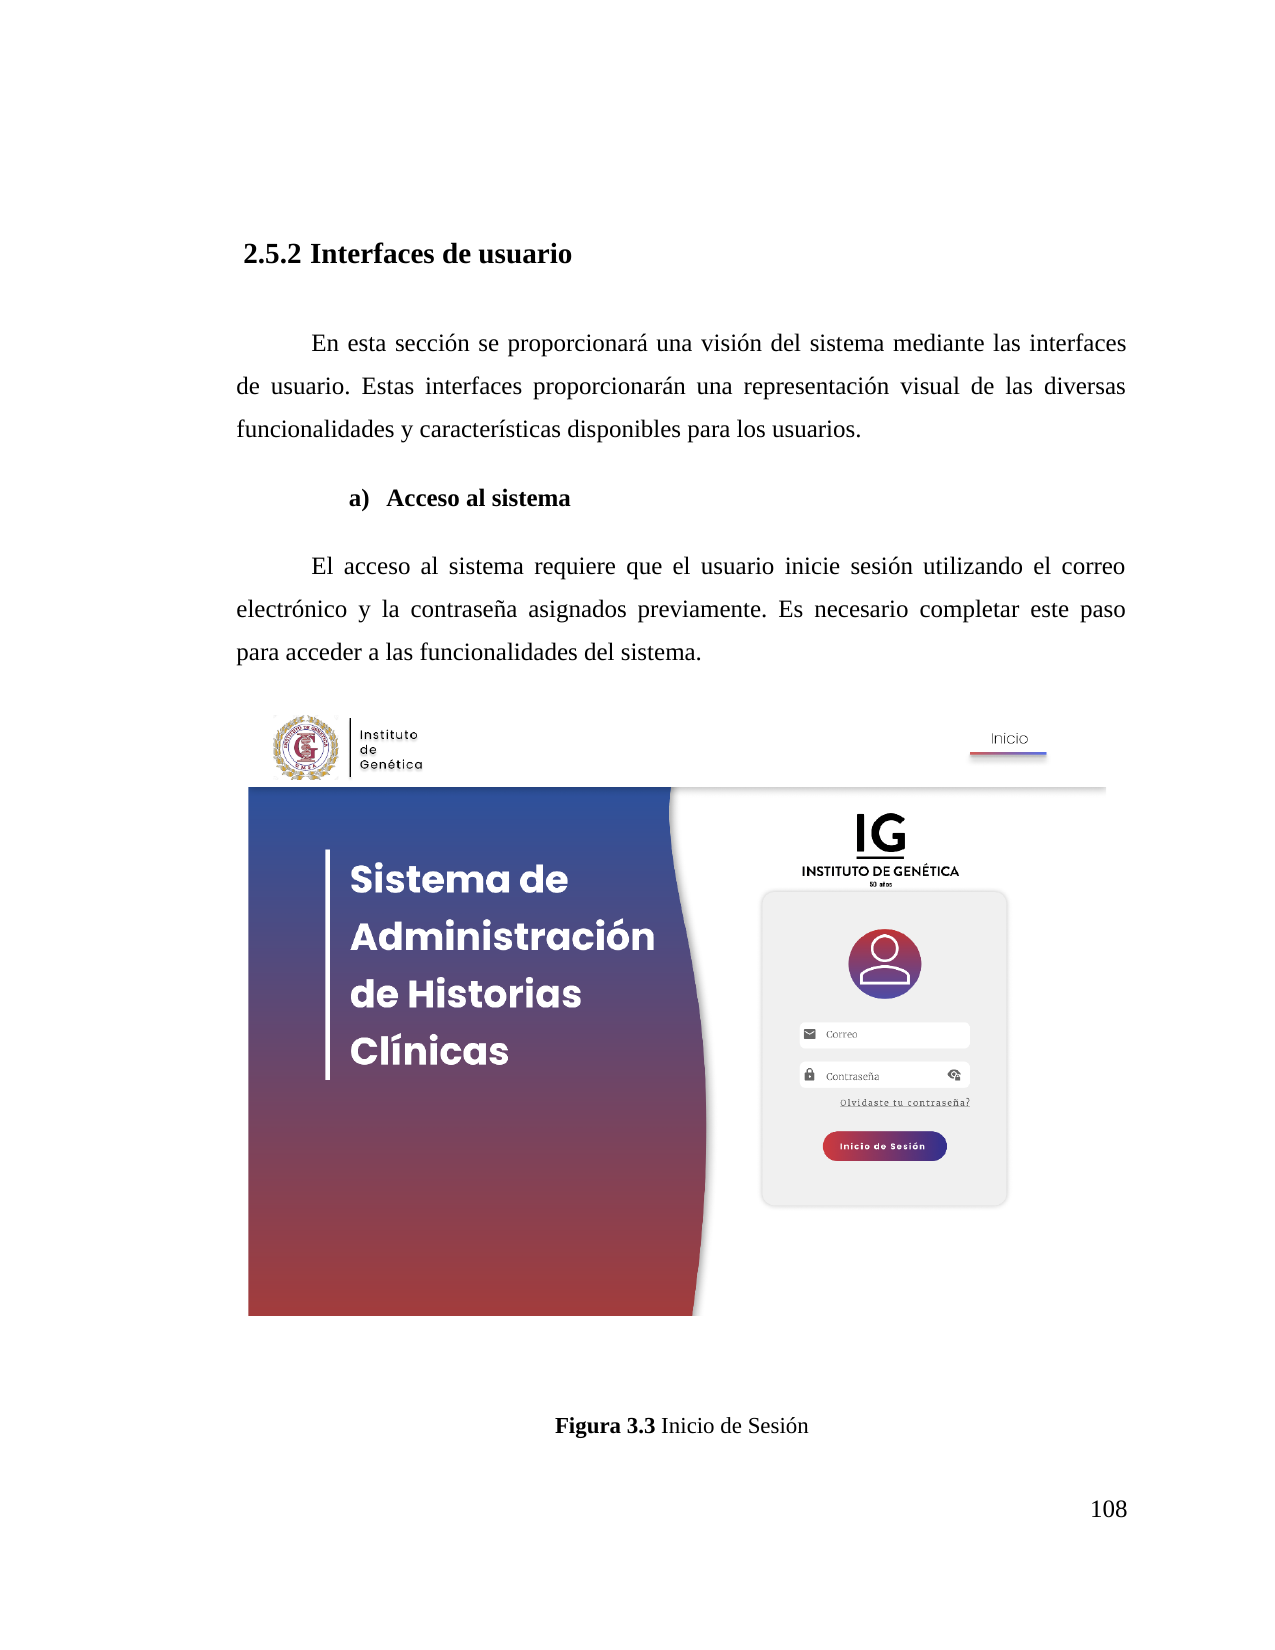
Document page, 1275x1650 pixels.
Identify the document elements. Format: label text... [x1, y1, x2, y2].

text El acceso al sistema requiere que el usuario inicie sesión utilizando el correo electrónico y la contraseña asignados previamente. Es necesario completar este paso para acceder a las funcionalidades del sistema. [236, 551, 1127, 666]
subtitle Interfaces de usuario [243, 236, 1127, 270]
picture [248, 705, 1107, 1316]
text En esta sección se proporcionará una visión del sistema mediante las interfaces de usuario. Estas interfaces proporcionarán una representación visual de las diversas funcionalidades y características disponibles para los usuarios. [236, 328, 1127, 443]
list Acceso al sistema [349, 483, 1127, 511]
